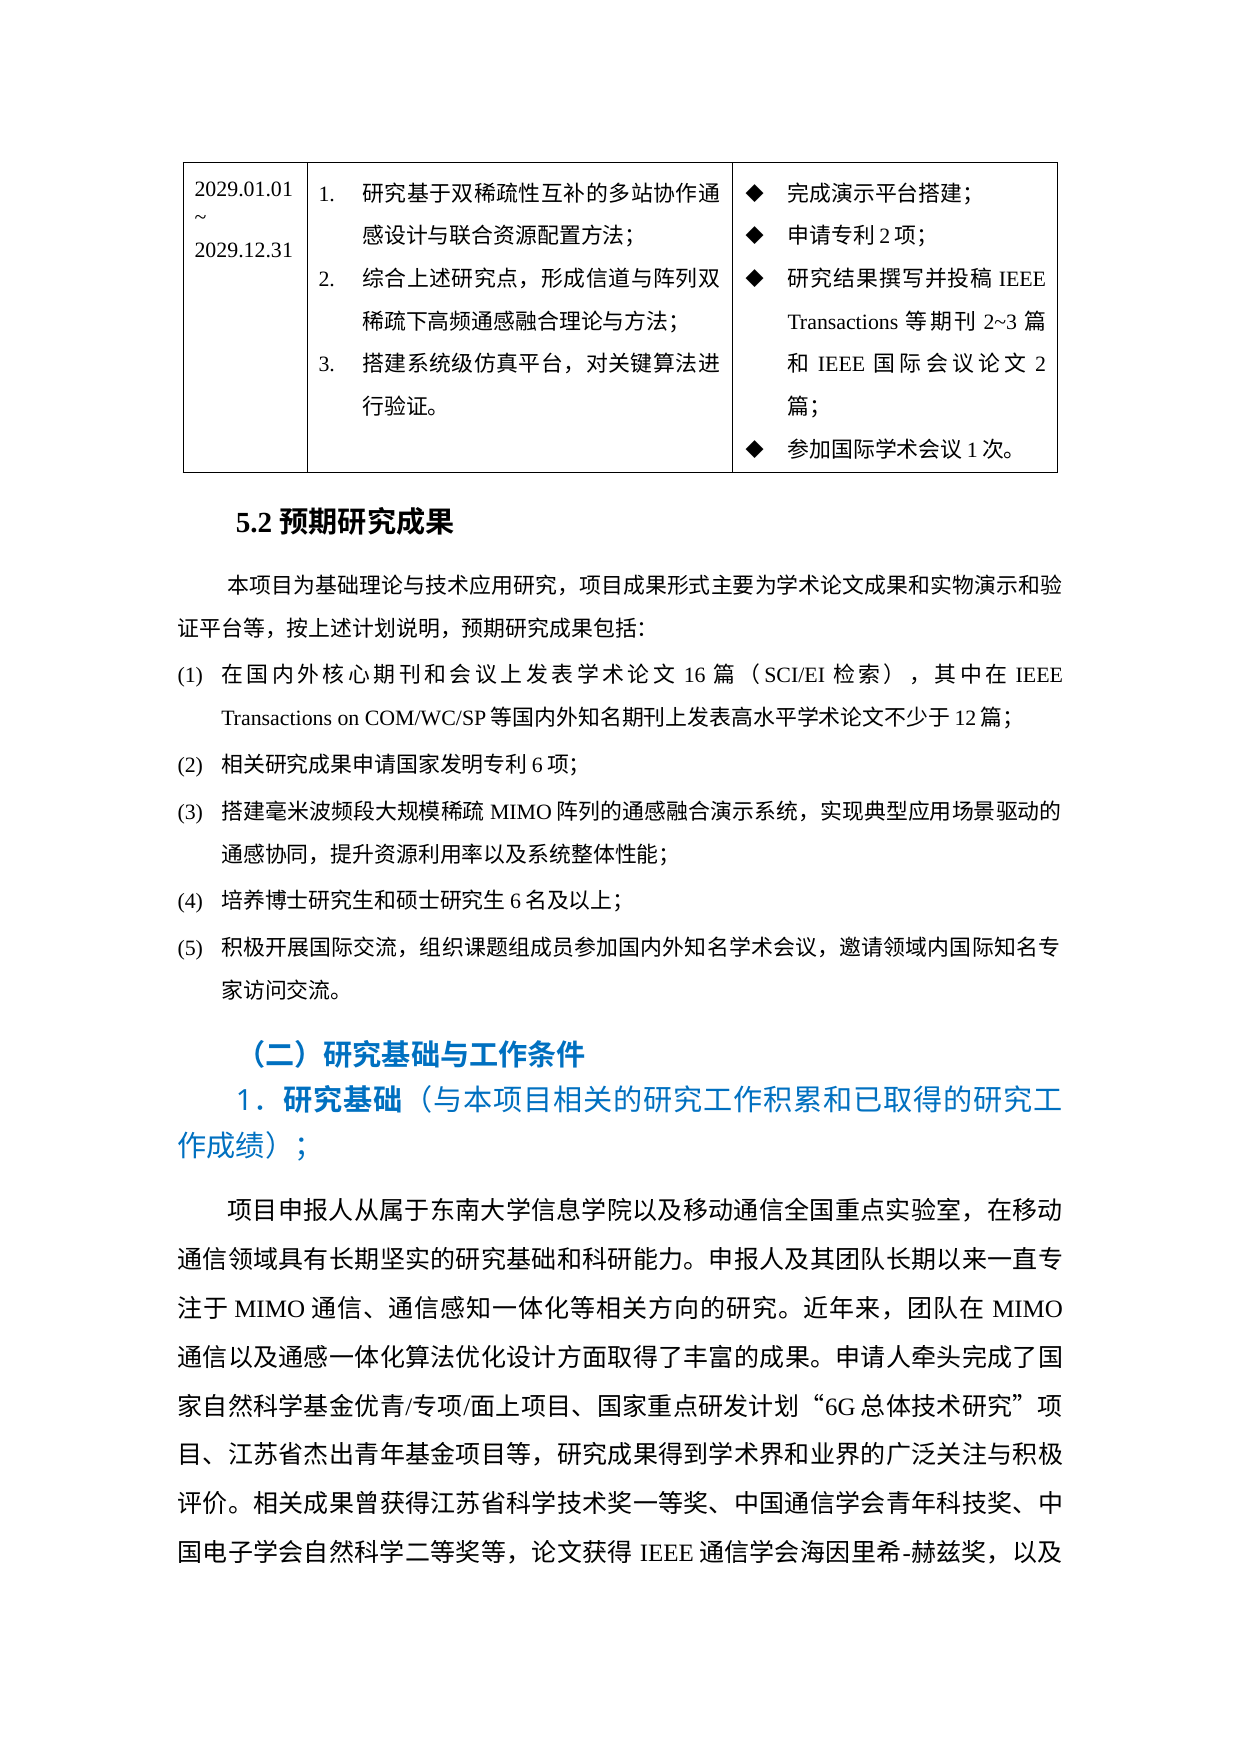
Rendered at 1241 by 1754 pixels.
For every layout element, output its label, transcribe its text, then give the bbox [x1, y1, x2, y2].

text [177, 1191, 1063, 1569]
text 1．研究基础（与本项目相关的研究工作积累和已取得的研究工作成绩）； [177, 1074, 1063, 1166]
list 搭建毫米波频段大规模稀疏MIMO阵列的通感融合演示系统，实现典型应用场景驱动的通感协同，提升资源利用率以及系统整体性能； [177, 794, 1063, 868]
table_cell 完成演示平台搭建； 申请专利2项； 研究结果撰写并投稿IEEE Transactions等期刊2~3篇和IEEE国际会议论文2篇； 参加国际学术会议1次。 [733, 163, 1057, 472]
list 培养博士研究生和硕士研究生6名及以上； [177, 883, 1063, 915]
table_cell 研究基于双稀疏性互补的多站协作通感设计与联合资源配置方法； 综合上述研究点，形成信道与阵列双稀疏下高频通感融合理论与方法； 搭建系统级仿真平台，对关键算法进行验证。 [308, 163, 732, 472]
text （二）研究基础与工作条件 [177, 1028, 1063, 1074]
list 相关研究成果申请国家发明专利6项； [177, 747, 1063, 779]
list 在国内外核心期刊和会议上发表学术论文16篇（SCI/EI检索），其中在IEEE Transactions on COM/WC/SP等国内外知名期刊上发表高水平学术论文不少于12篇； [177, 657, 1063, 732]
list 积极开展国际交流，组织课题组成员参加国内外知名学术会议，邀请领域内国际知名专家访问交流。 [177, 930, 1063, 1005]
text 5.2 预期研究成果 [177, 498, 1063, 541]
text 本项目为基础理论与技术应用研究，项目成果形式主要为学术论文成果和实物演示和验证平台等，按上述计划说明，预期研究成果包括： [177, 568, 1063, 642]
table_cell 2029.01.01 ~ 2029.12.31 [184, 163, 307, 472]
